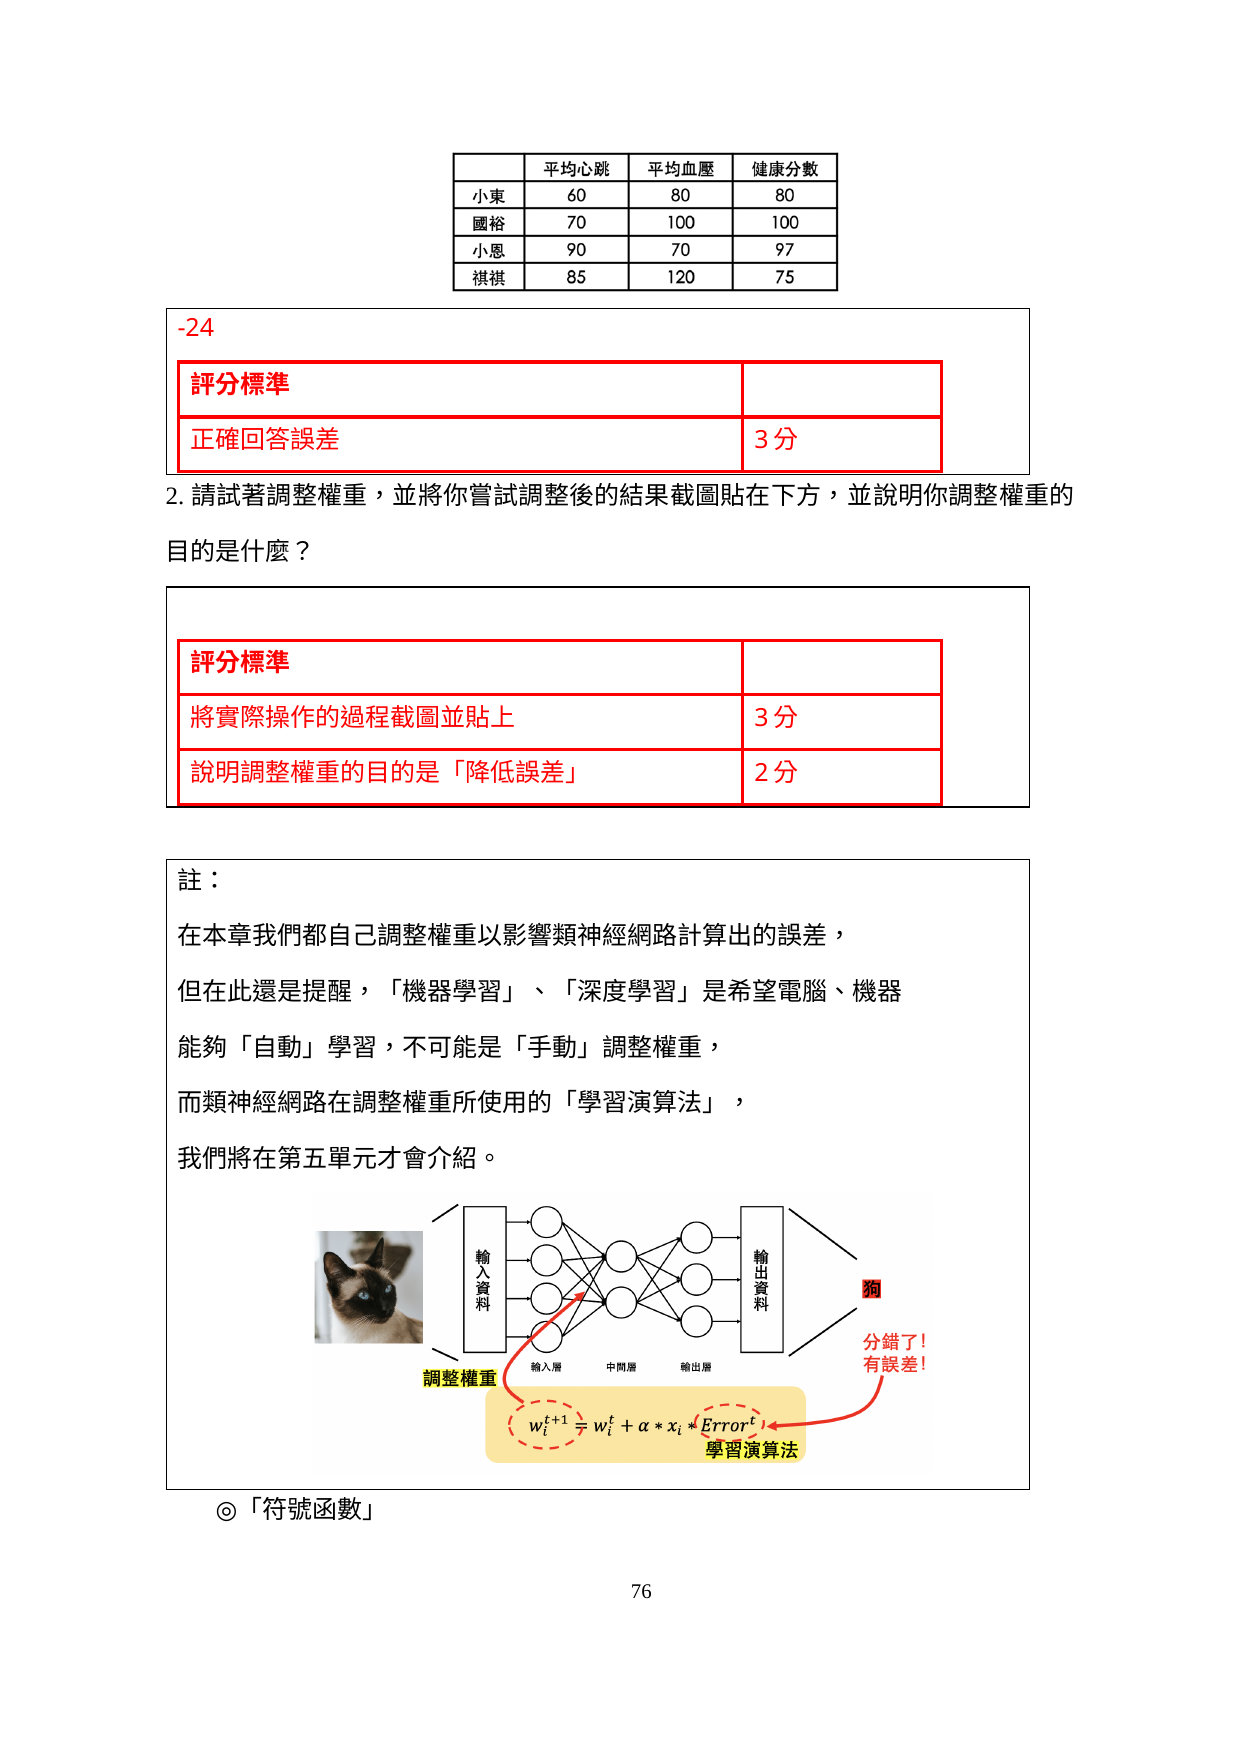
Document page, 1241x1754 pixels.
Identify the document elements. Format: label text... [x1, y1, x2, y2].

picture [312, 1193, 933, 1475]
text ◎「符號函數」 [165, 1490, 1075, 1526]
picture [450, 150, 840, 294]
table_header [167, 588, 1029, 806]
table_header -24 [167, 309, 1029, 473]
table_header 註： 在本章我們都自己調整權重以影響類神經網路計算出的誤差， 但在此還是提醒，「機器學習」、「深度學習」是希望電腦、機器 能夠「自動」學習，不可能是「手動」調整權重， 而類神經網路在調整權重所使用的「學習演算法」， 我們將在第五單元才會介紹。 [167, 860, 1029, 1489]
text 2. 請試著調整權重，並將你嘗試調整後的結果截圖貼在下方，並說明你調整權重的目的是什麼？ [165, 474, 1075, 568]
